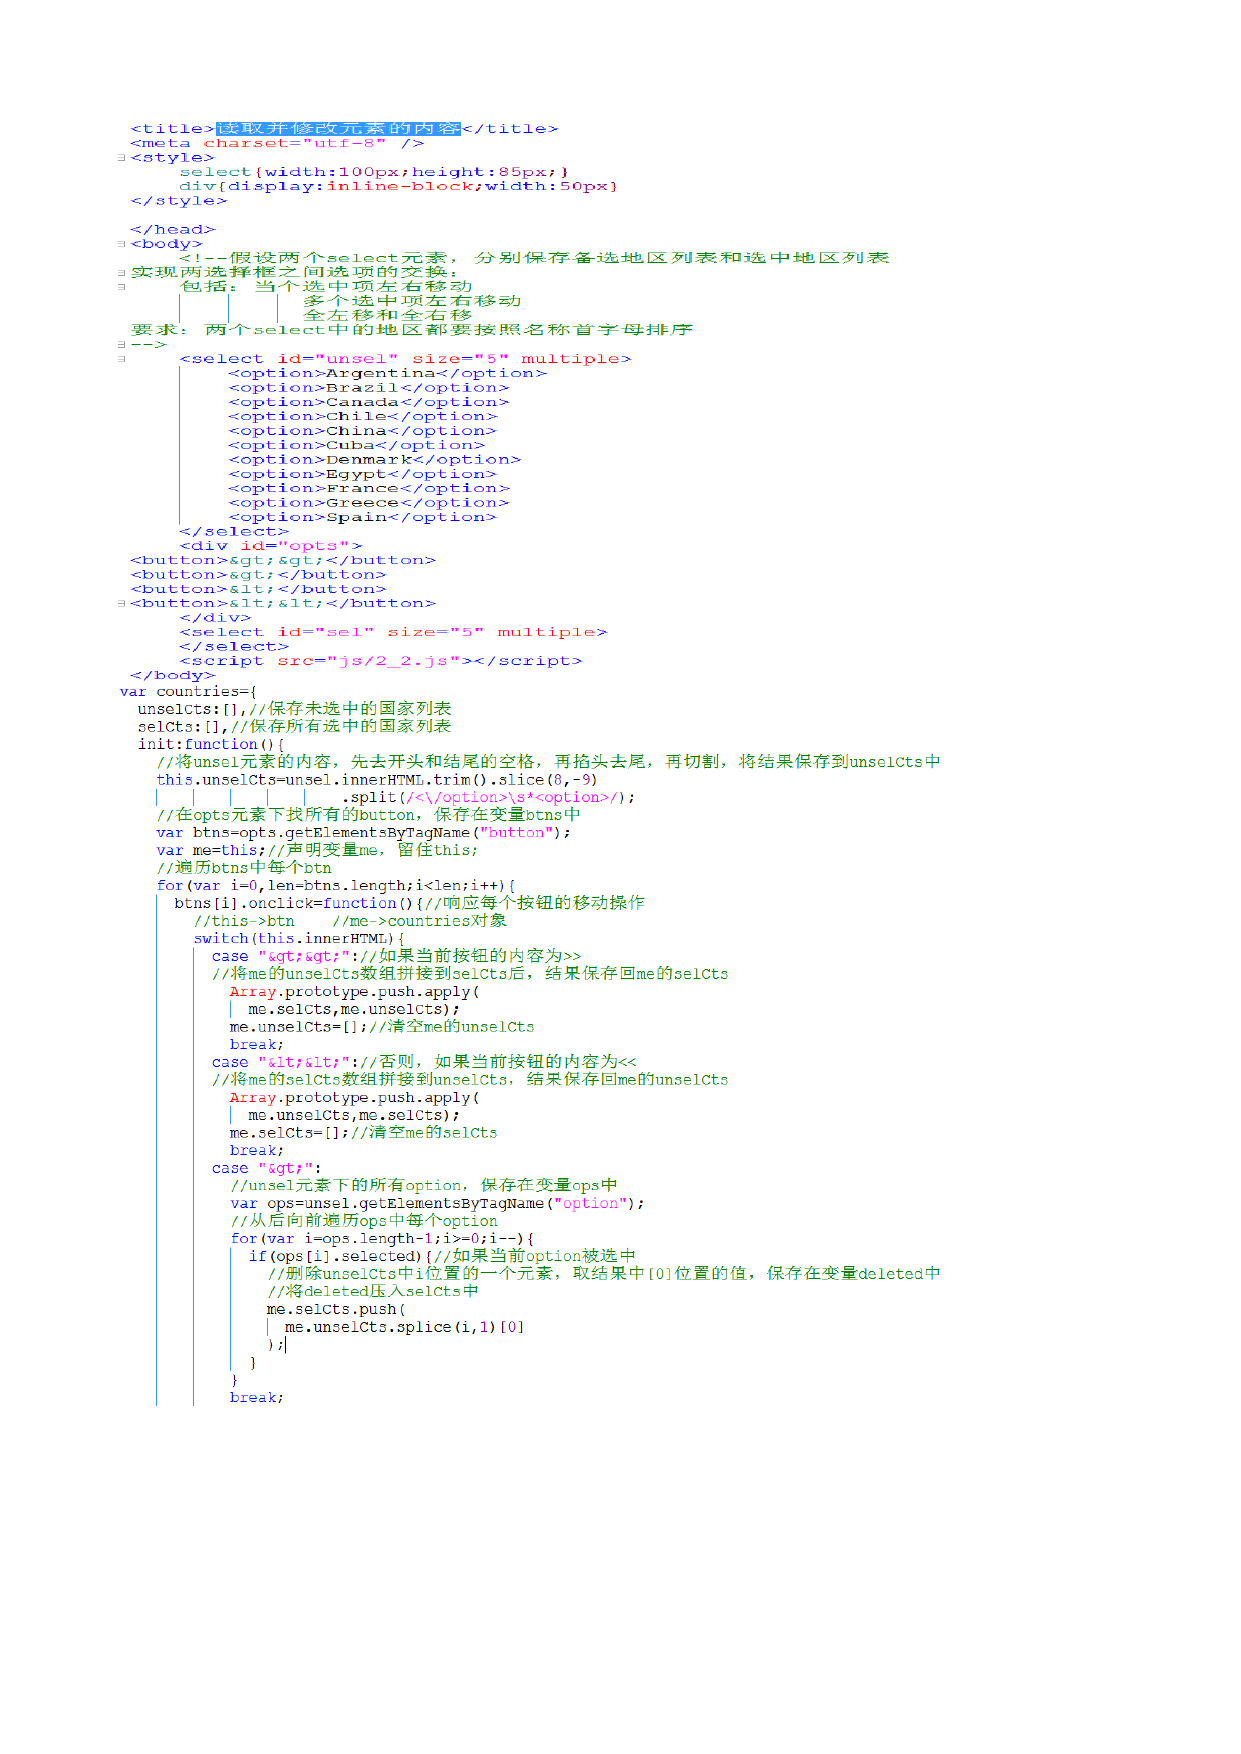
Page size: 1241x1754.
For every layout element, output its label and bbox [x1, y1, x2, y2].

picture [118, 118, 984, 1406]
